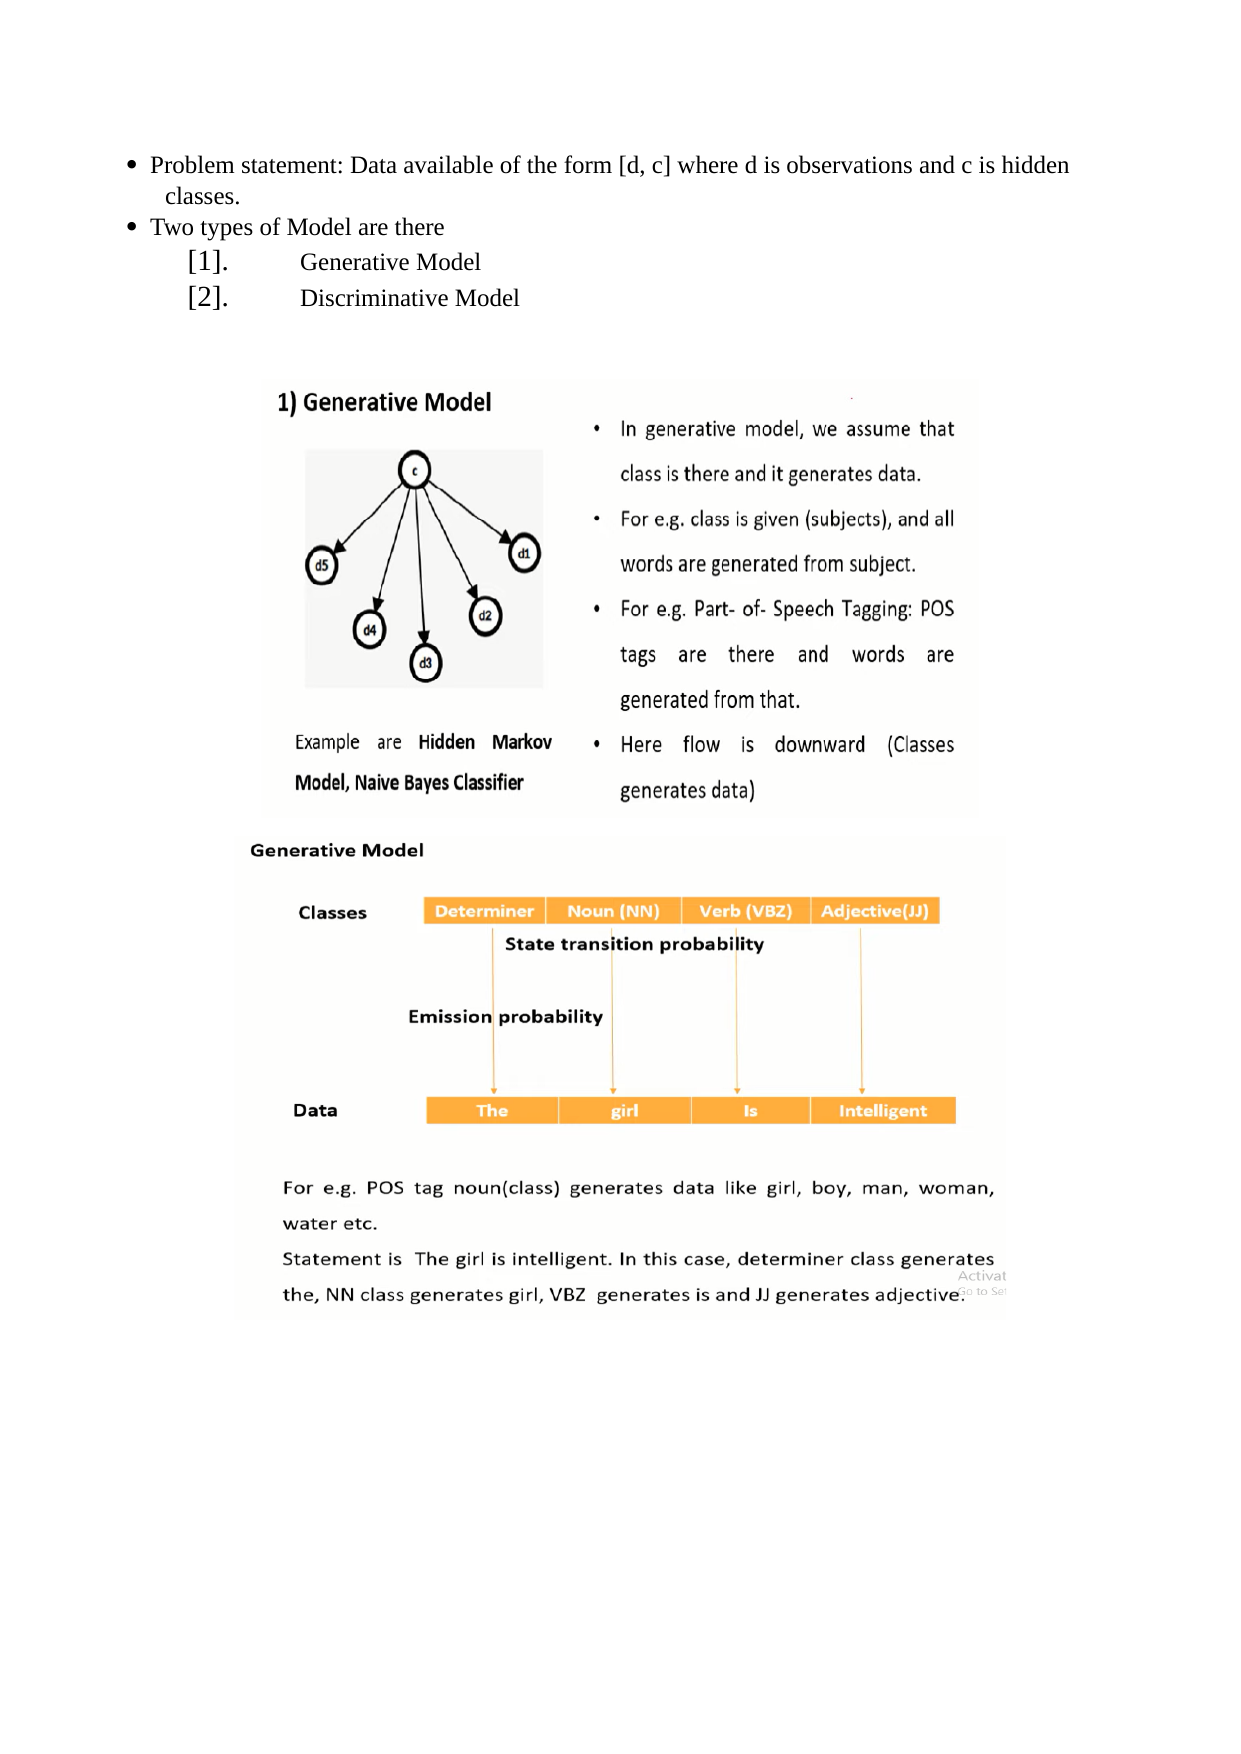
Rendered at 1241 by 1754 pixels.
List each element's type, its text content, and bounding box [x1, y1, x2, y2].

list Discriminative Model [187, 279, 1090, 313]
list Generative Model [187, 243, 1090, 277]
list Problem statement: Data available of the form [d, c] where d is observations and c is hidden classes. [127, 150, 1090, 210]
picture [261, 379, 979, 818]
picture [234, 836, 1007, 1320]
list Two types of Model are there [127, 212, 1090, 241]
